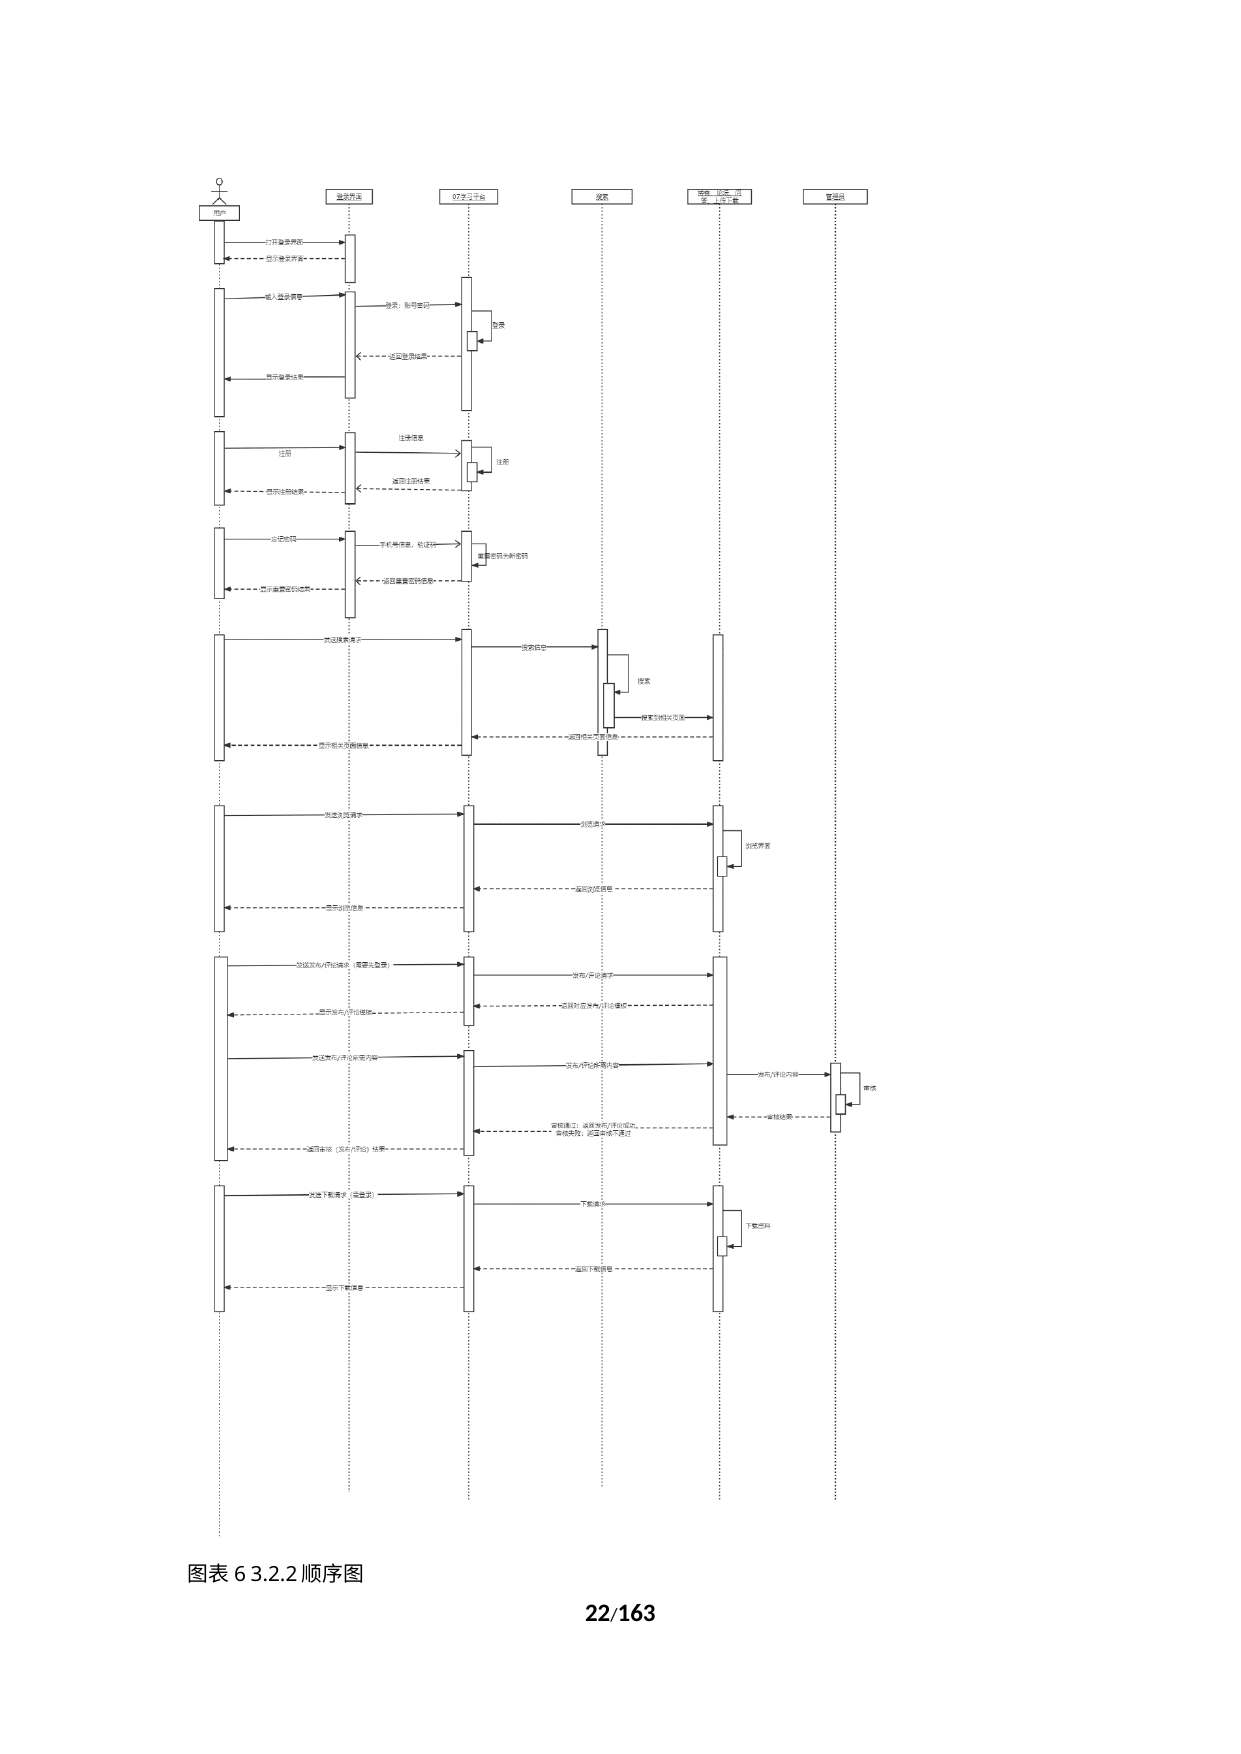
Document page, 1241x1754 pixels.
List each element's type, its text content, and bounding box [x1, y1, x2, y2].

text 图表 6 3.2.2顺序图 [187, 1556, 1053, 1588]
picture [187, 166, 896, 1548]
